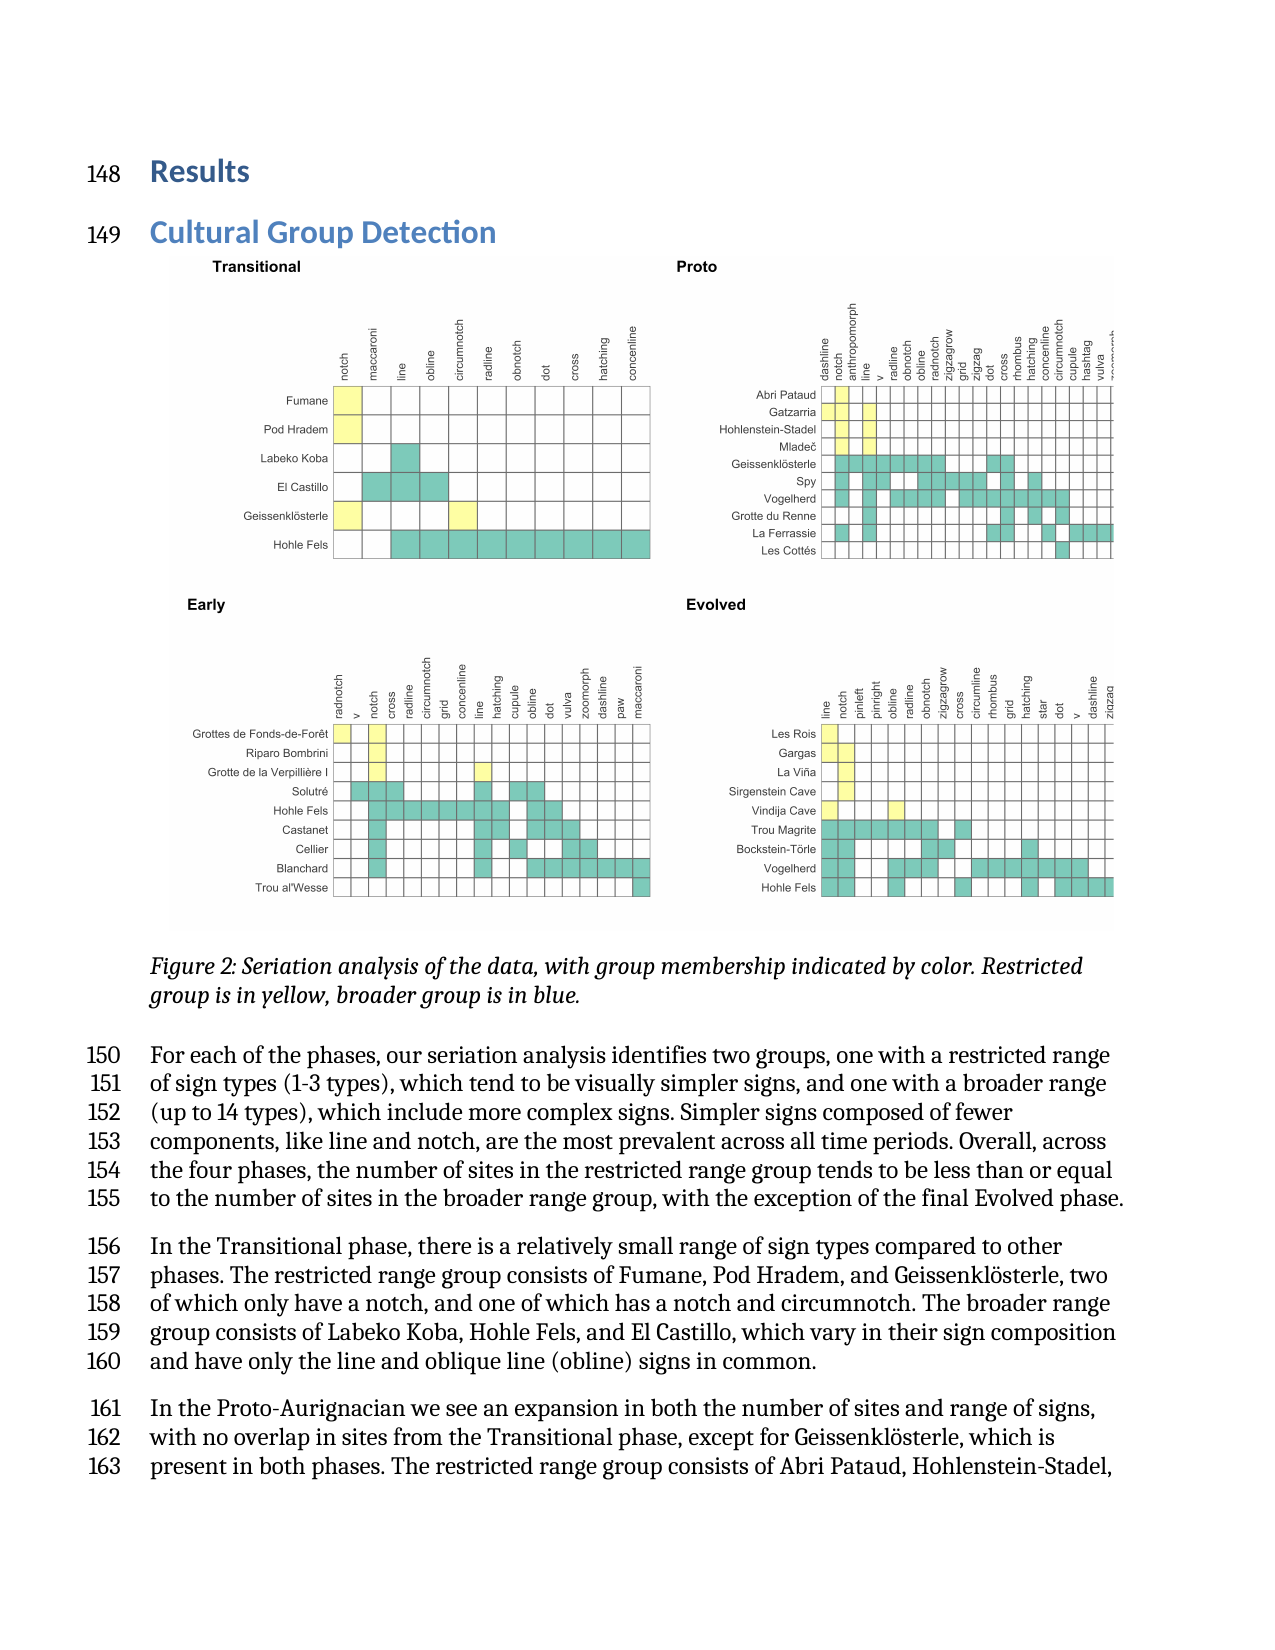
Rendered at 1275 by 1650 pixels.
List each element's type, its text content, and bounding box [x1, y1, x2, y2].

subtitle Cultural Group Detection [150, 212, 1125, 252]
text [150, 1394, 1125, 1481]
text For each of the phases, our seriation analysis identifies two groups, one with a restricted range of sign types (1-3 types), which tend to be visually simpler signs, and one with a broader range (up to 14 types), which include more complex signs. Simpler signs composed of fewer components, like line and notch, are the most prevalent across all time periods. Overall, across the four phases, the number of sites in the restricted range group tends to be less than or equal to the number of sites in the broader range group, with the exception of the final Evolved phase. [150, 1041, 1125, 1213]
text In the Transitional phase, there is a relatively small range of sign types compared to other phases. The restricted range group consists of Fumane, Pod Hradem, and Geissenklösterle, two of which only have a notch, and one of which has a notch and circumnotch. The broader range group consists of Labeko Koba, Hohle Fels, and El Castillo, which vary in their sign composition and have only the line and oblique line (obline) signs in common. [150, 1232, 1125, 1376]
table_header Figure 2: Seriation analysis of the data, with group membership indicated by color. Restricted group is in yellow, broader group is in blue. [139, 252, 1114, 1022]
subtitle Results [150, 150, 1125, 191]
